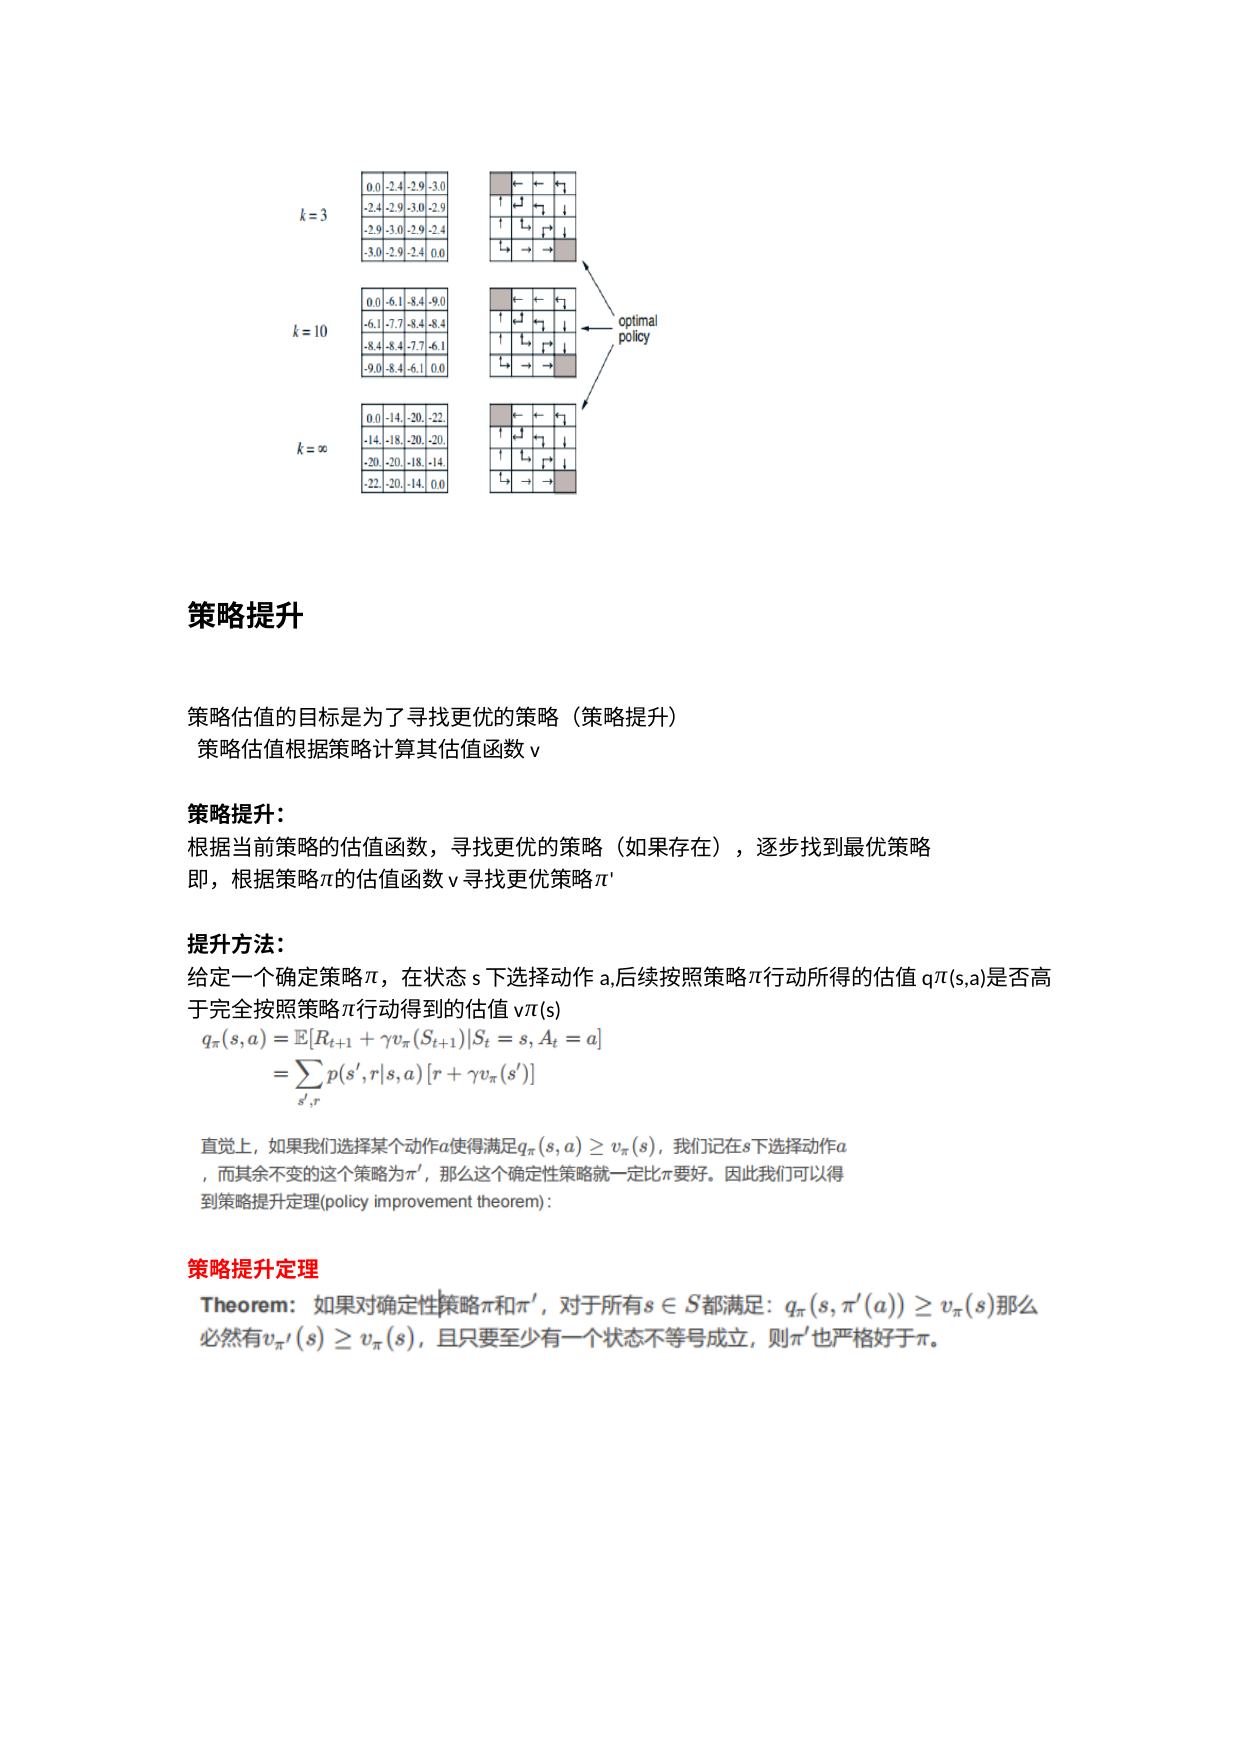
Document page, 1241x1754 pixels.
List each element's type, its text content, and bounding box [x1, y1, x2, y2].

picture [187, 162, 670, 505]
text 策略提升： [187, 797, 1053, 829]
text 即，根据策略的估值函数v寻找更优策略' [187, 862, 1053, 894]
text 策略提升定理 [187, 1252, 1053, 1284]
subtitle 策略提升 [187, 581, 1053, 646]
text 策略估值根据策略计算其估值函数v [187, 732, 1053, 764]
text 策略估值的目标是为了寻找更优的策略（策略提升） [187, 699, 1053, 732]
text 提升方法： [187, 927, 1053, 959]
picture [187, 1024, 852, 1219]
picture [187, 1284, 1053, 1381]
text 给定一个确定策略，在状态s下选择动作a,后续按照策略行动所得的估值q(s,a)是否高于完全按照策略行动得到的估值v(s) [187, 959, 1053, 1024]
text 根据当前策略的估值函数，寻找更优的策略（如果存在），逐步找到最优策略 [187, 829, 1053, 862]
